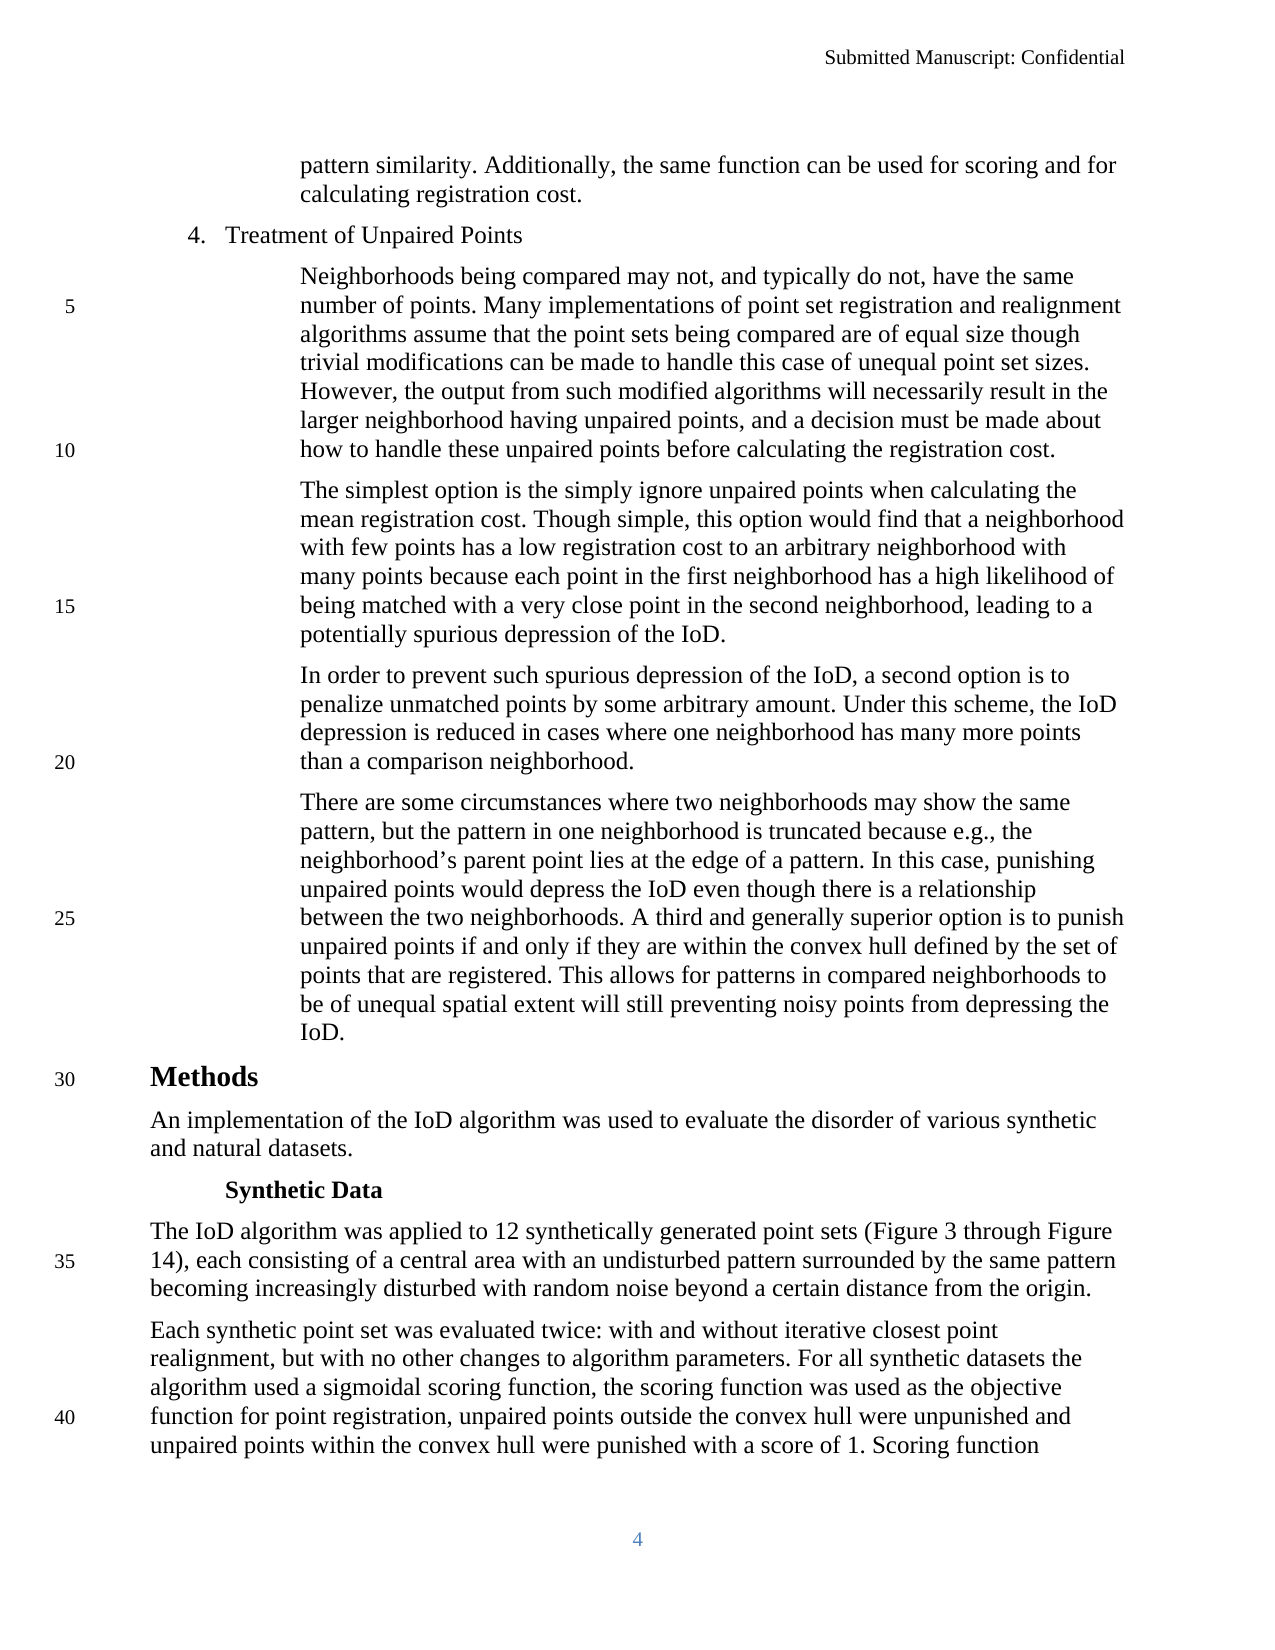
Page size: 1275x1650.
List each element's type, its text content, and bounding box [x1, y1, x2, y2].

list Treatment of Unpaired Points [187, 220, 1125, 249]
text Methods [150, 1059, 1125, 1092]
text Synthetic Data [150, 1175, 1125, 1203]
text The IoD algorithm was applied to 12 synthetically generated point sets (Figure 3 through Figure 14), each consisting of a central area with an undisturbed pattern surrounded by the same pattern becoming increasingly disturbed with random noise beyond a certain distance from the origin. [150, 1216, 1125, 1302]
text In order to prevent such spurious depression of the IoD, a second option is to penalize unmatched points by some arbitrary amount. Under this scheme, the IoD depression is reduced in cases where one neighborhood has many more points than a comparison neighborhood. [300, 660, 1125, 775]
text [300, 150, 1125, 207]
text The simplest option is the simply ignore unpaired points when calculating the mean registration cost. Though simple, this option would find that a neighborhood with few points has a low registration cost to an arbitrary neighborhood with many points because each point in the first neighborhood has a high likelihood of being matched with a very close point in the second neighborhood, leading to a potentially spurious depression of the IoD. [300, 475, 1125, 647]
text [150, 1315, 1125, 1458]
text There are some circumstances where two neighborhoods may show the same pattern, but the pattern in one neighborhood is truncated because e.g., the neighborhood’s parent point lies at the edge of a pattern. In this case, punishing unpaired points would depress the IoD even though there is a relationship between the two neighborhoods. A third and generally superior option is to punish unpaired points if and only if they are within the convex hull defined by the set of points that are registered. This allows for patterns in compared neighborhoods to be of unequal spatial extent will still preventing noisy points from depressing the IoD. [300, 787, 1125, 1046]
text Neighborhoods being compared may not, and typically do not, have the same number of points. Many implementations of point set registration and realignment algorithms assume that the point sets being compared are of equal size though trivial modifications can be made to handle this case of unequal point set sizes. However, the output from such modified algorithms will necessarily result in the larger neighborhood having unpaired points, and a decision must be made about how to handle these unpaired points before calculating the registration cost. [300, 261, 1125, 462]
text An implementation of the IoD algorithm was used to evaluate the disorder of various synthetic and natural datasets. [150, 1105, 1125, 1162]
